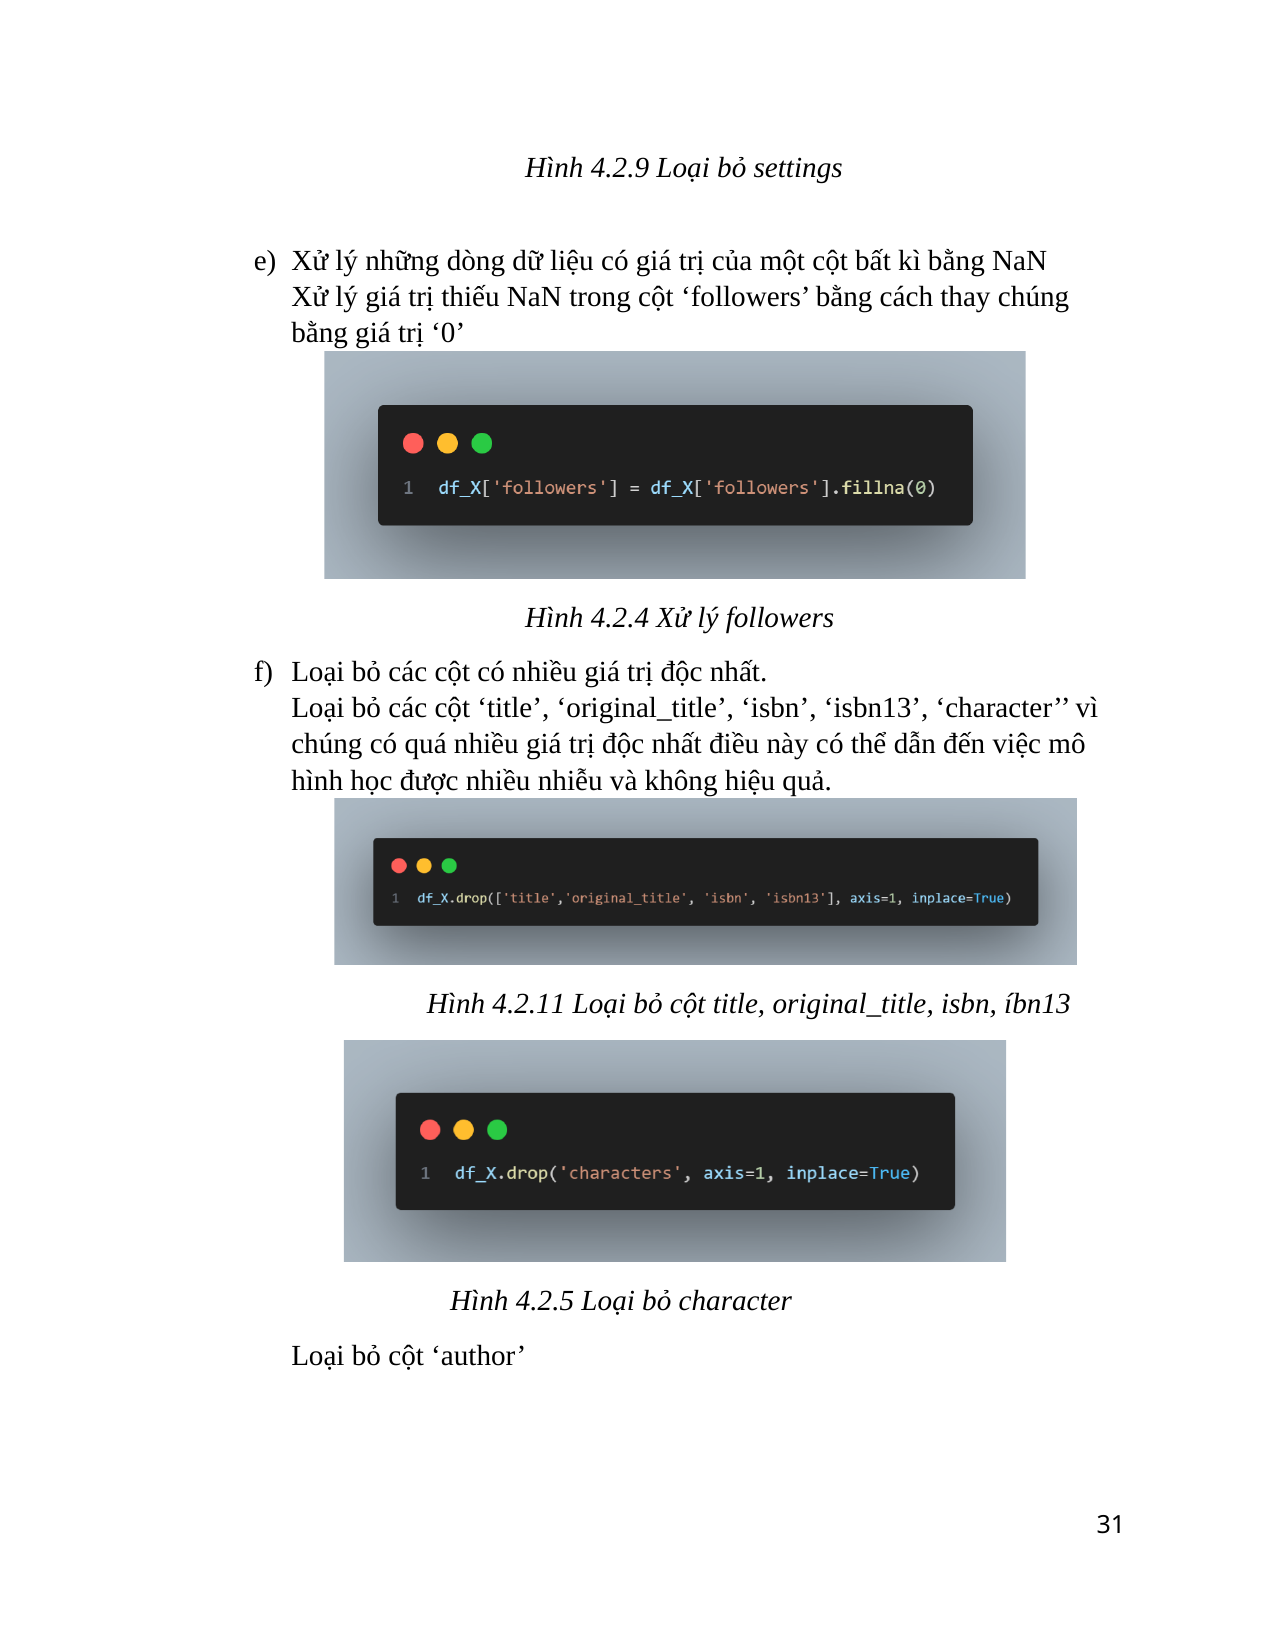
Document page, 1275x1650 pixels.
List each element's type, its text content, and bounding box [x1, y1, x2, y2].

text Hình 4.2.9 Loại bỏ settings [450, 150, 1125, 183]
picture [324, 351, 1026, 579]
list Loại bỏ các cột có nhiều giá trị độc nhất. [253, 654, 1125, 688]
text Hình 4.2.11 Loại bỏ cột title, original_title, isbn, íbn13 [300, 986, 1125, 1019]
text Loại bỏ cột ‘author’ [291, 1338, 1125, 1371]
list Loại bỏ các cột ‘title’, ‘original_title’, ‘isbn’, ‘isbn13’, ‘character’’ vì chúng có quá nhiều giá trị độc nhất điều này có thể dẫn đến việc mô hình học được nhiều nhiễu và không hiệu quả. [291, 690, 1125, 796]
picture [343, 1040, 1007, 1262]
list Xử lý giá trị thiếu NaN trong cột ‘followers’ bằng cách thay chúng bằng giá trị ‘0’ [291, 279, 1125, 349]
list Xử lý những dòng dữ liệu có giá trị của một cột bất kì bằng NaN [253, 243, 1125, 276]
picture [334, 798, 1077, 965]
